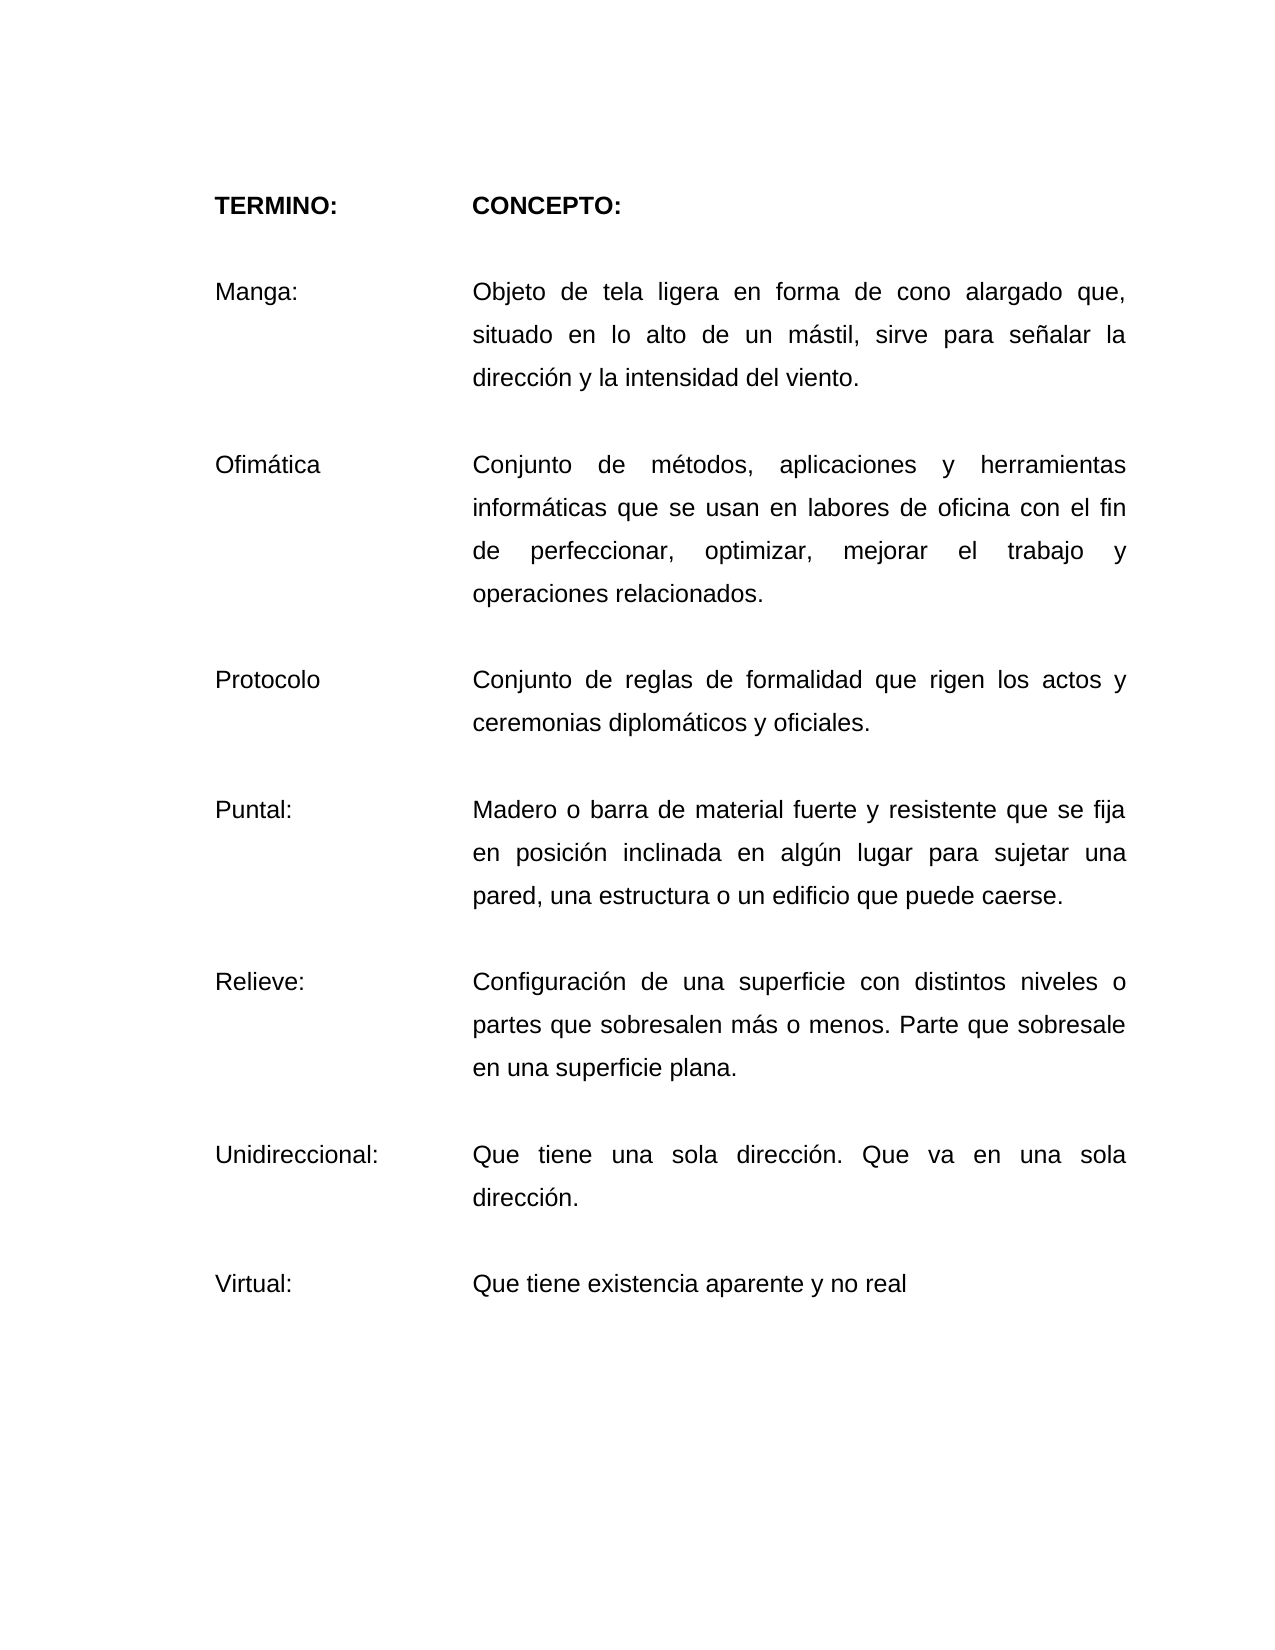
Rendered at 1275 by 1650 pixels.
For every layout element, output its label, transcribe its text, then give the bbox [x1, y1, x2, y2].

list Unidireccional: Que tiene una sola dirección. Que va en una sola dirección. [215, 1139, 1127, 1211]
list TERMINO: CONCEPTO: [214, 191, 1127, 219]
list Puntal: Madero o barra de material fuerte y resistente que se fija en posición inclinada en algún lugar para sujetar una pared, una estructura o un edificio que puede caerse. [215, 794, 1127, 909]
list Manga: Objeto de tela ligera en forma de cono alargado que, situado en lo alto de un mástil, sirve para señalar la dirección y la intensidad del viento. [215, 277, 1127, 392]
list Protocolo Conjunto de reglas de formalidad que rigen los actos y ceremonias diplomáticos y oficiales. [215, 665, 1127, 737]
list Ofimática Conjunto de métodos, aplicaciones y herramientas informáticas que se usan en labores de oficina con el fin de perfeccionar, optimizar, mejorar el trabajo y operaciones relacionados. [215, 449, 1127, 608]
list Virtual: Que tiene existencia aparente y no real [215, 1269, 1127, 1298]
list Relieve: Configuración de una superficie con distintos niveles o partes que sobresalen más o menos. Parte que sobresale en una superficie plana. [215, 967, 1127, 1082]
